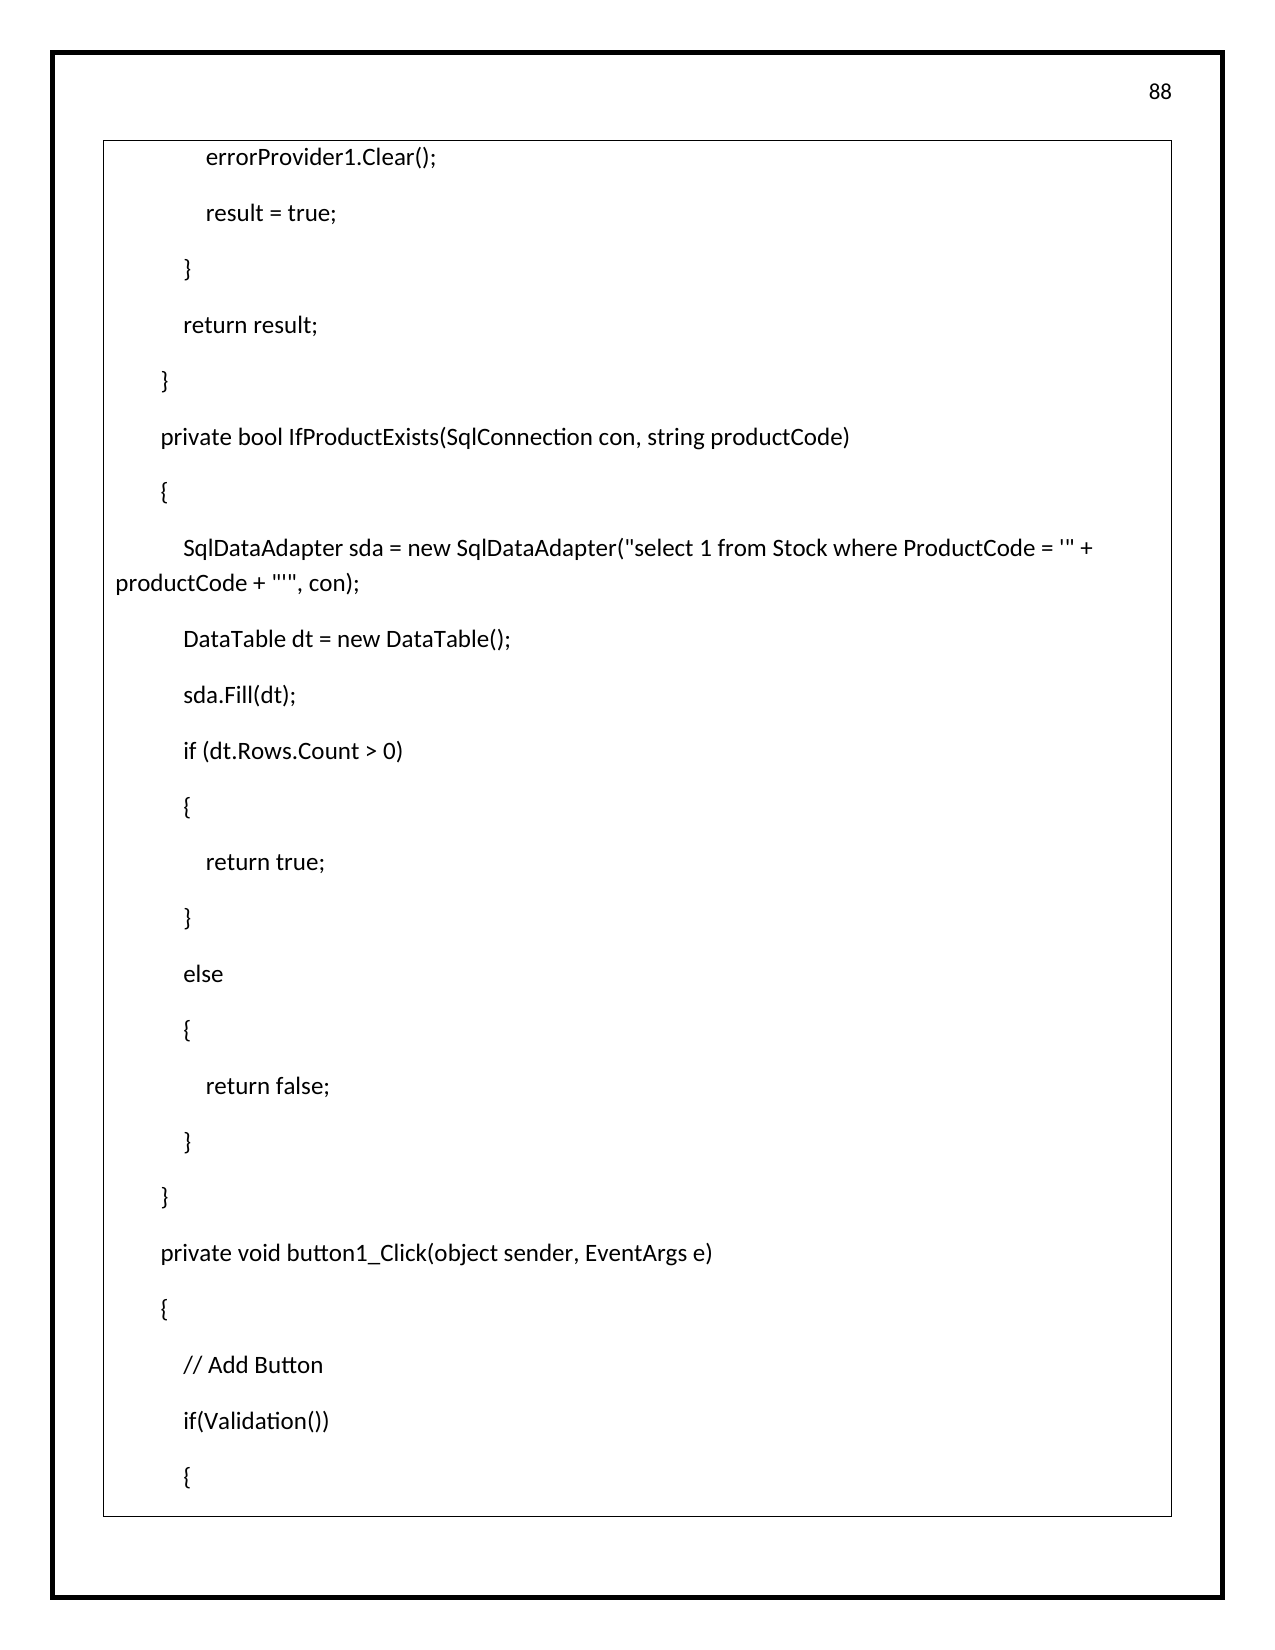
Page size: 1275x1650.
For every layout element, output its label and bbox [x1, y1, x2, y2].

table_header [104, 141, 1171, 1516]
